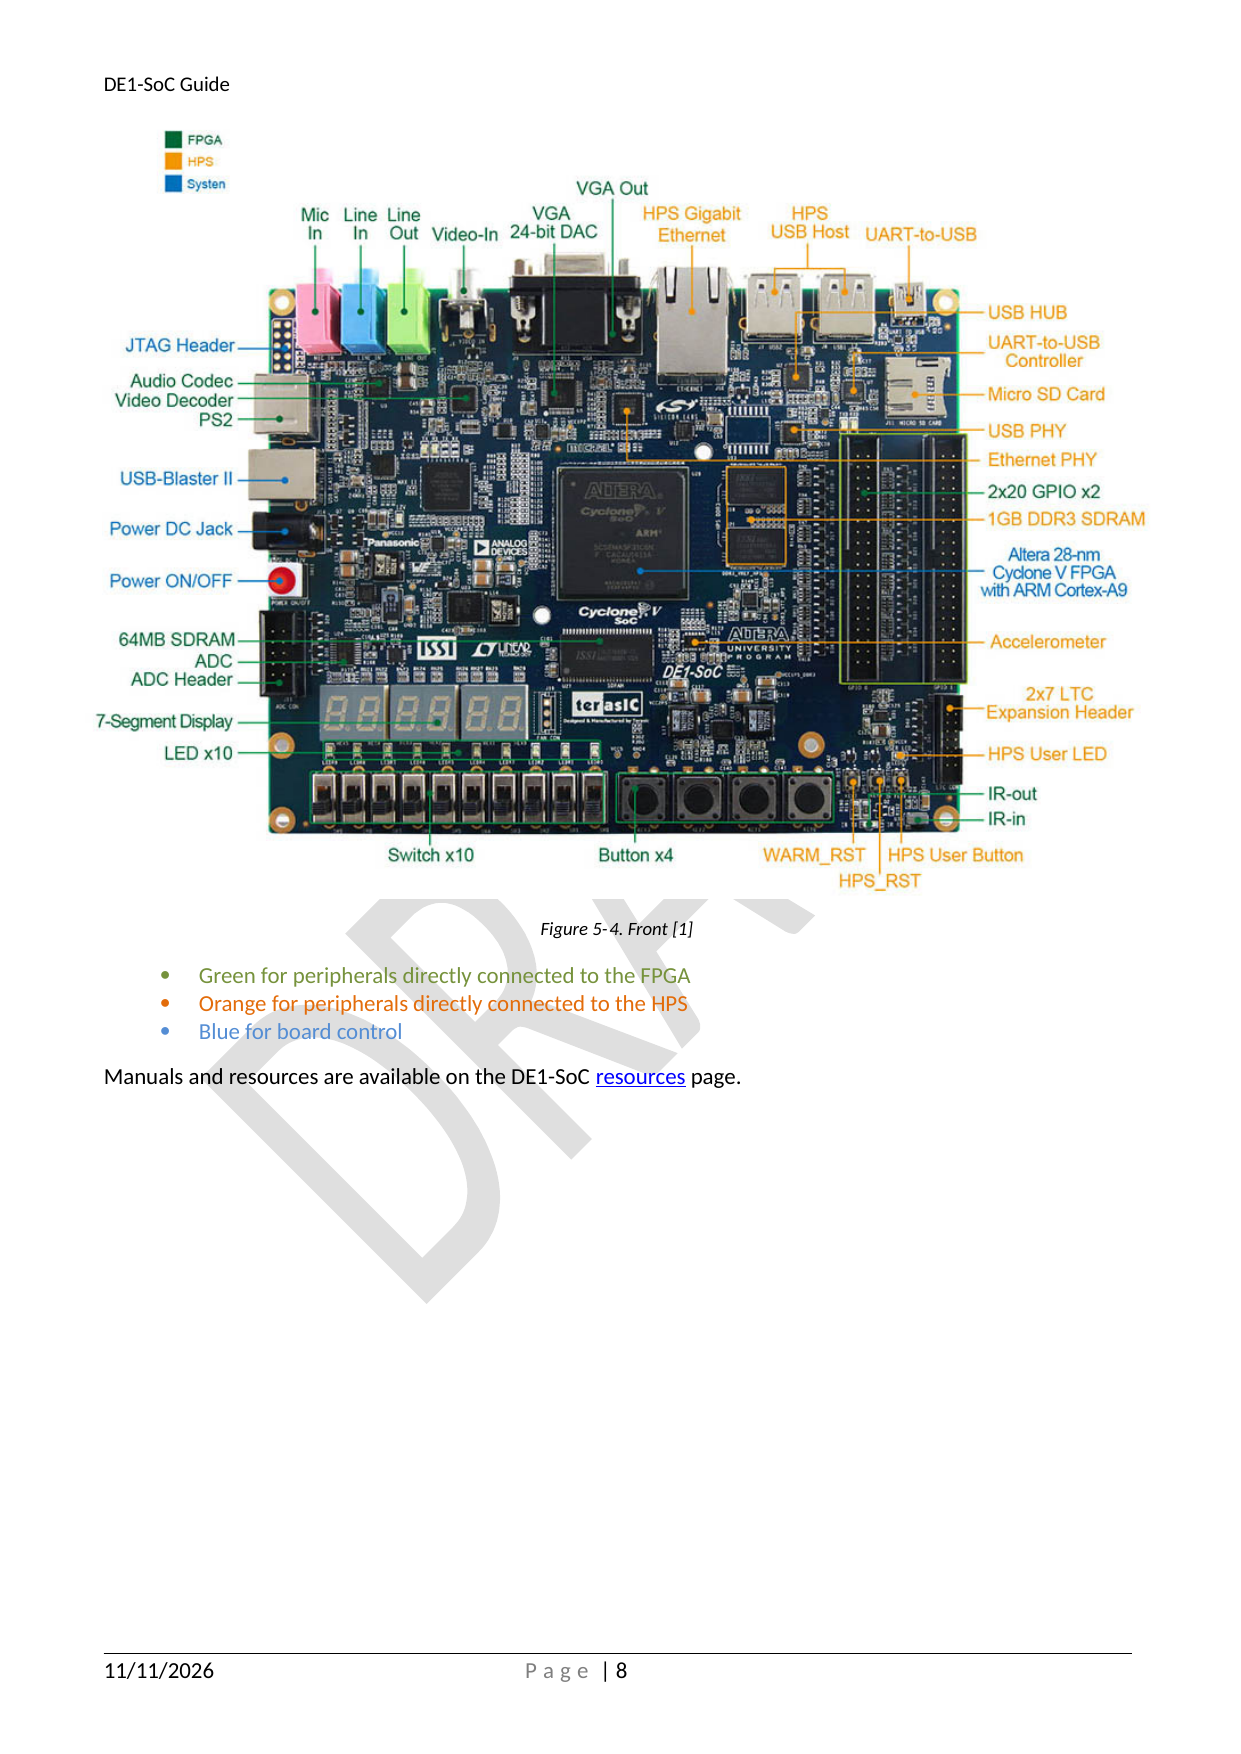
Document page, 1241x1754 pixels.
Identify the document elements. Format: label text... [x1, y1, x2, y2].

list Orange for peripherals directly connected to the HPS [161, 989, 1132, 1017]
list Green for peripherals directly connected to the FPGA [161, 961, 1132, 989]
text Figure 5-4. Front [103, 917, 1132, 940]
picture [84, 121, 1158, 899]
text Manuals and resources are available on the DE1-SoC resources page. [103, 1062, 1132, 1090]
list Blue for board control [161, 1017, 1132, 1045]
